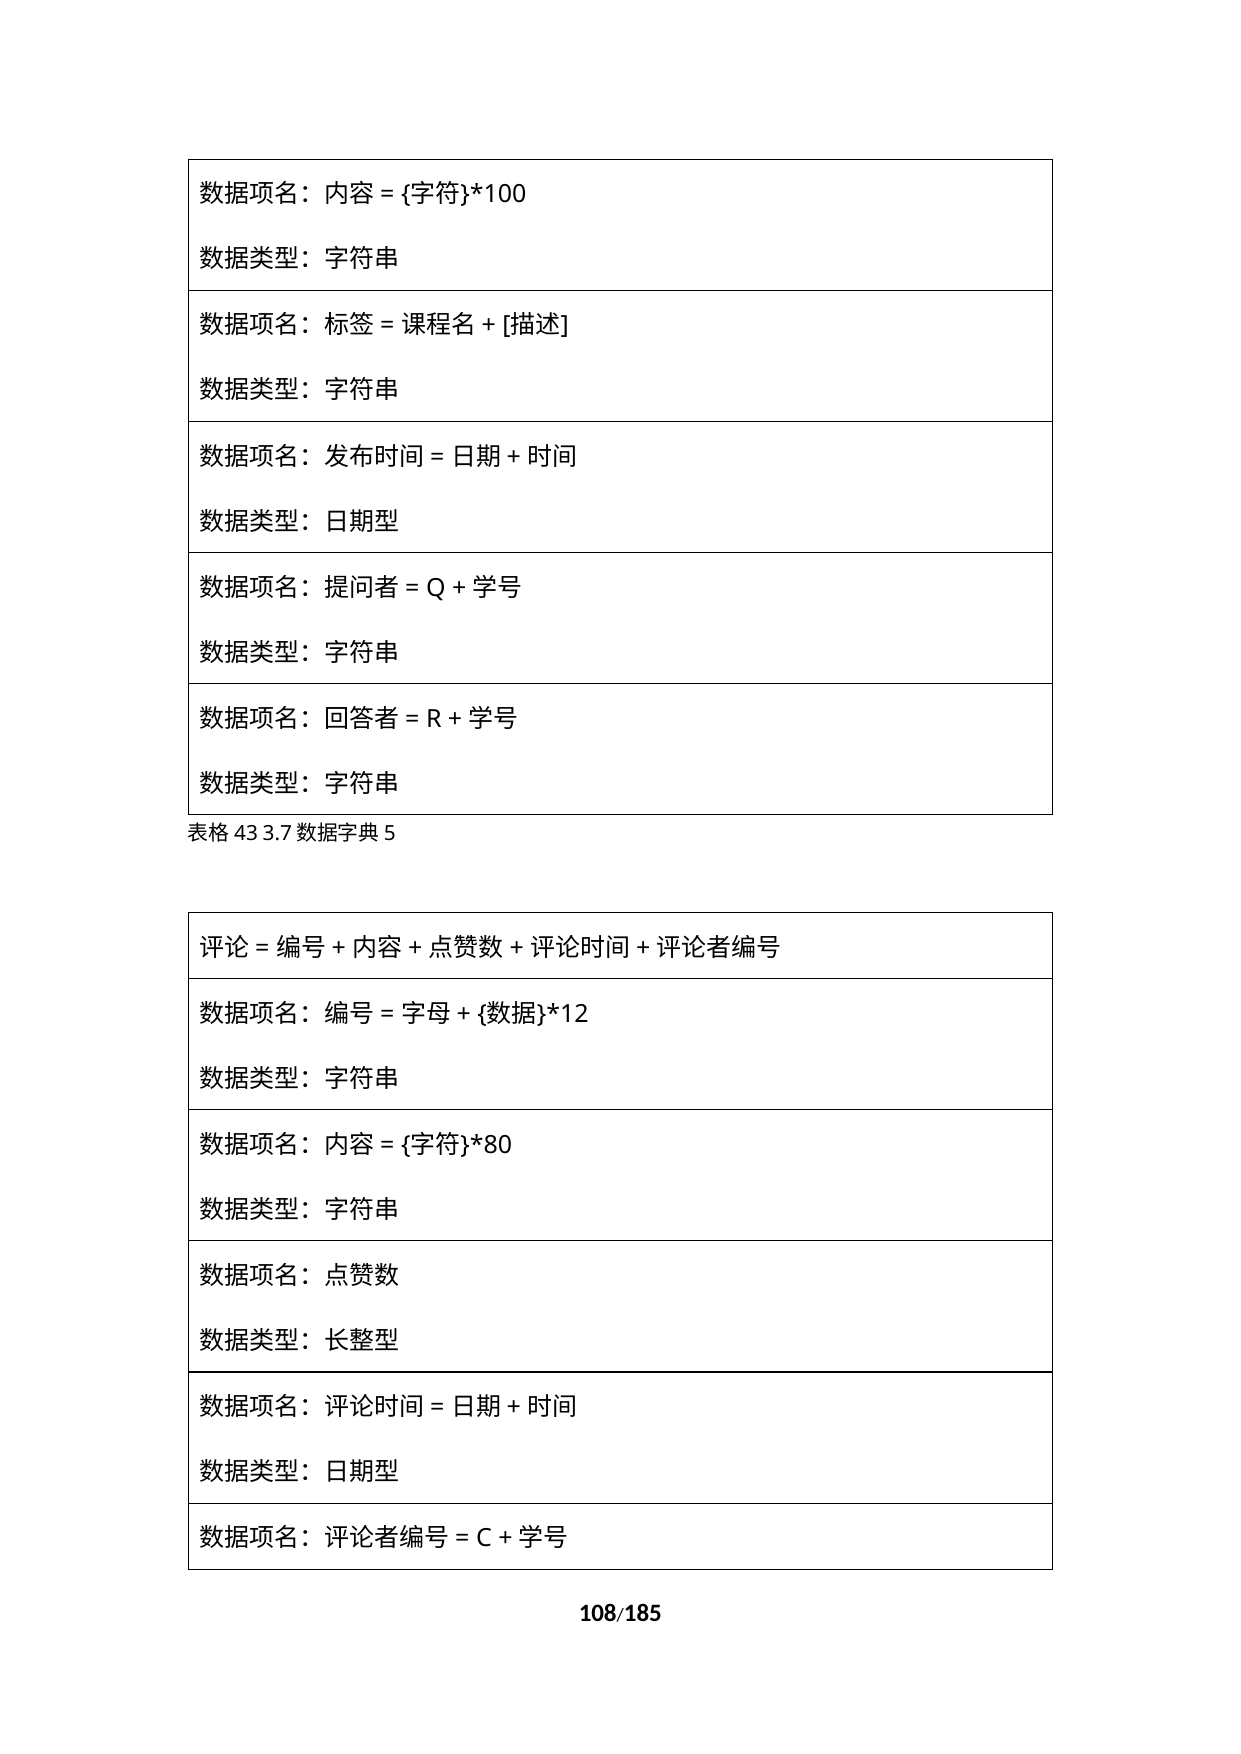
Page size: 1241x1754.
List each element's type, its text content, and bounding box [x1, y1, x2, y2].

table_cell 数据项名：发布时间 = 日期 + 时间 数据类型：日期型 [189, 422, 1052, 552]
text 表格 43 3.7数据字典5 [187, 815, 1053, 847]
table_cell 数据项名：回答者 = R + 学号 数据类型：字符串 [189, 684, 1052, 814]
table_cell 数据项名：提问者 = Q + 学号 数据类型：字符串 [189, 553, 1052, 683]
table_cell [189, 1504, 1052, 1568]
table_cell 数据项名：评论时间 = 日期 + 时间 数据类型：日期型 [189, 1373, 1052, 1502]
table_cell 数据项名：内容 = {字符}*80 数据类型：字符串 [189, 1110, 1052, 1240]
table_header 评论 = 编号 + 内容 + 点赞数 + 评论时间 + 评论者编号 [189, 913, 1052, 978]
table_cell 数据项名：标签 = 课程名 + [描述] 数据类型：字符串 [189, 291, 1052, 421]
table_cell 数据项名：点赞数 数据类型：长整型 [189, 1241, 1052, 1371]
table_cell 数据项名：编号 = 字母 + {数据}*12 数据类型：字符串 [189, 979, 1052, 1109]
table_cell 数据项名：内容 = {字符}*100 数据类型：字符串 [189, 160, 1052, 289]
